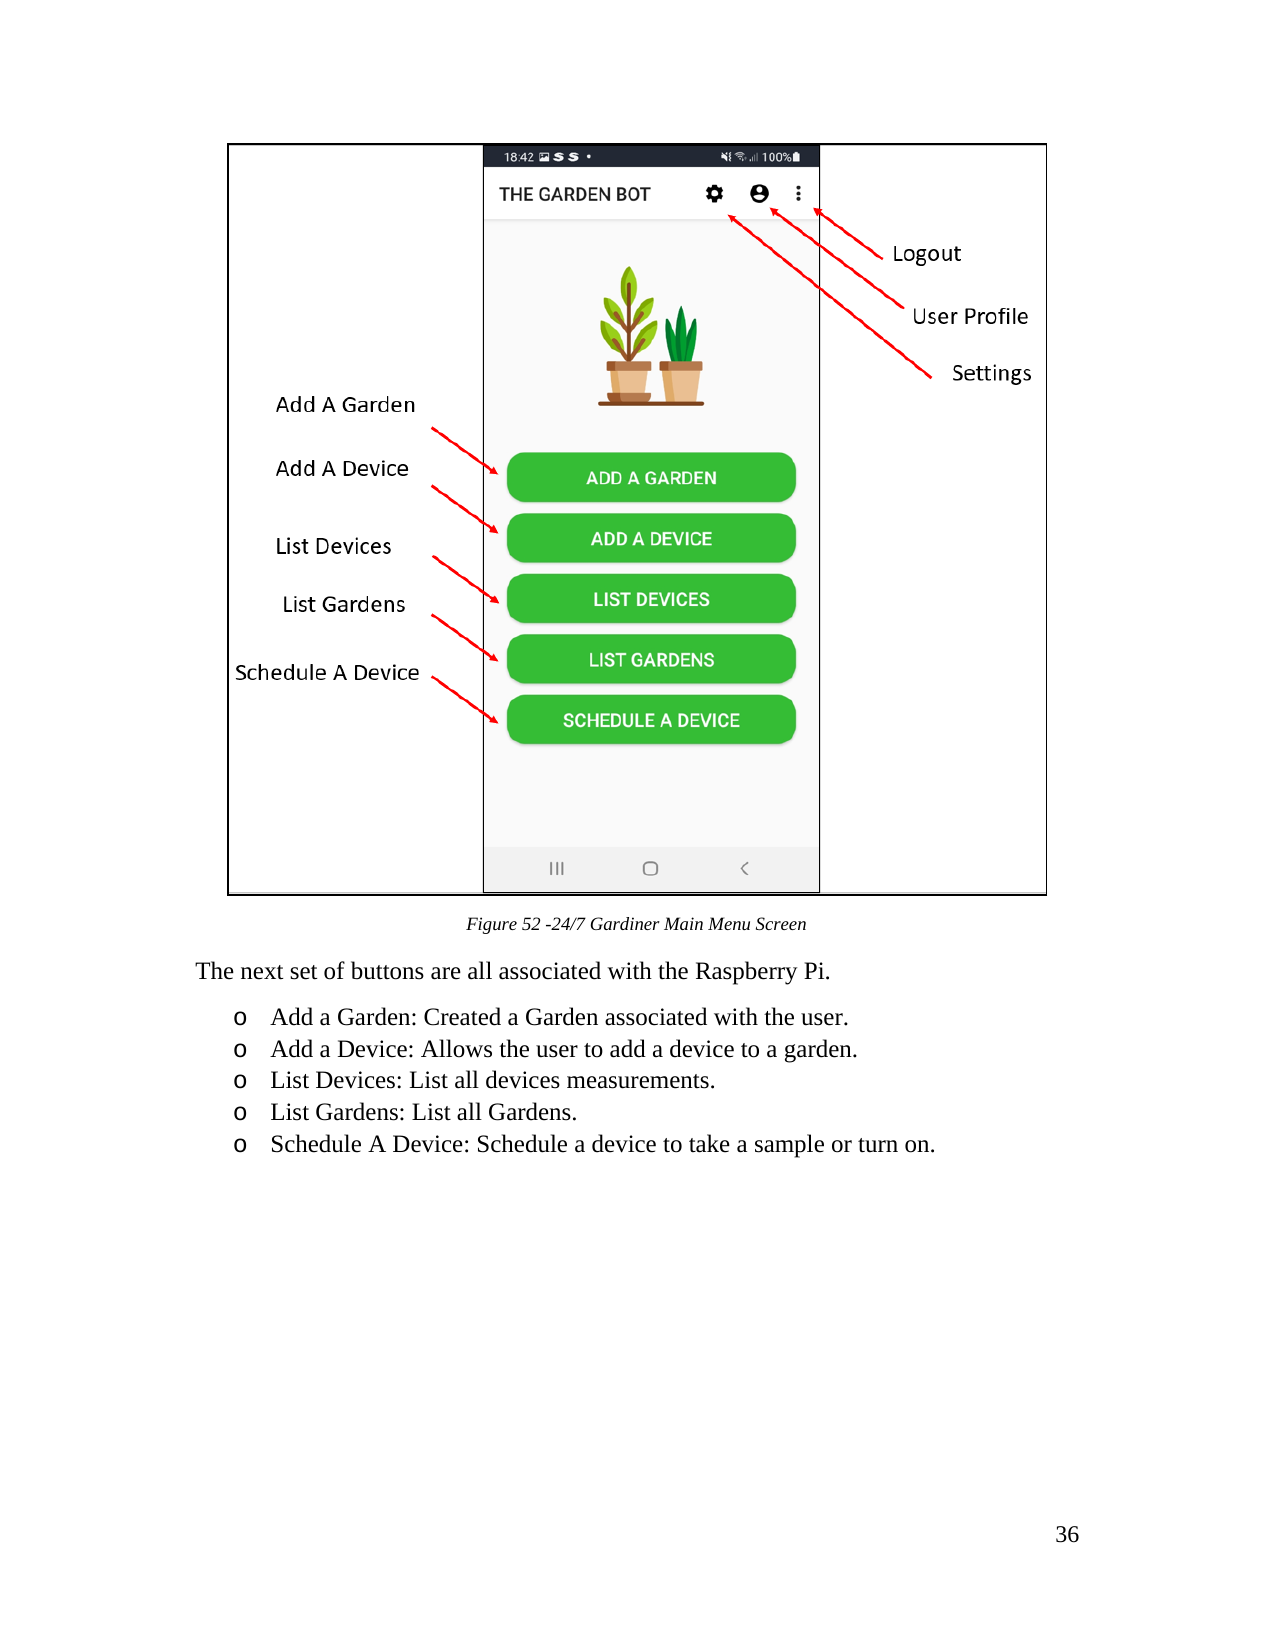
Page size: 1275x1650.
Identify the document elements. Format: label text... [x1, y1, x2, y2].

list List Gardens: List all Gardens. [233, 1097, 1079, 1128]
list List Devices: List all devices measurements. [233, 1066, 1079, 1096]
text Figure 52 -24/7 Gardiner Main Menu Screen [195, 913, 1079, 935]
list Schedule A Device: Schedule a device to take a sample or turn on. [233, 1129, 1079, 1160]
picture [229, 145, 1046, 894]
list Add a Garden: Created a Garden associated with the user. [233, 1002, 1079, 1033]
list Add a Device: Allows the user to add a device to a garden. [233, 1034, 1079, 1065]
text The next set of buttons are all associated with the Raspberry Pi. [195, 956, 1079, 984]
